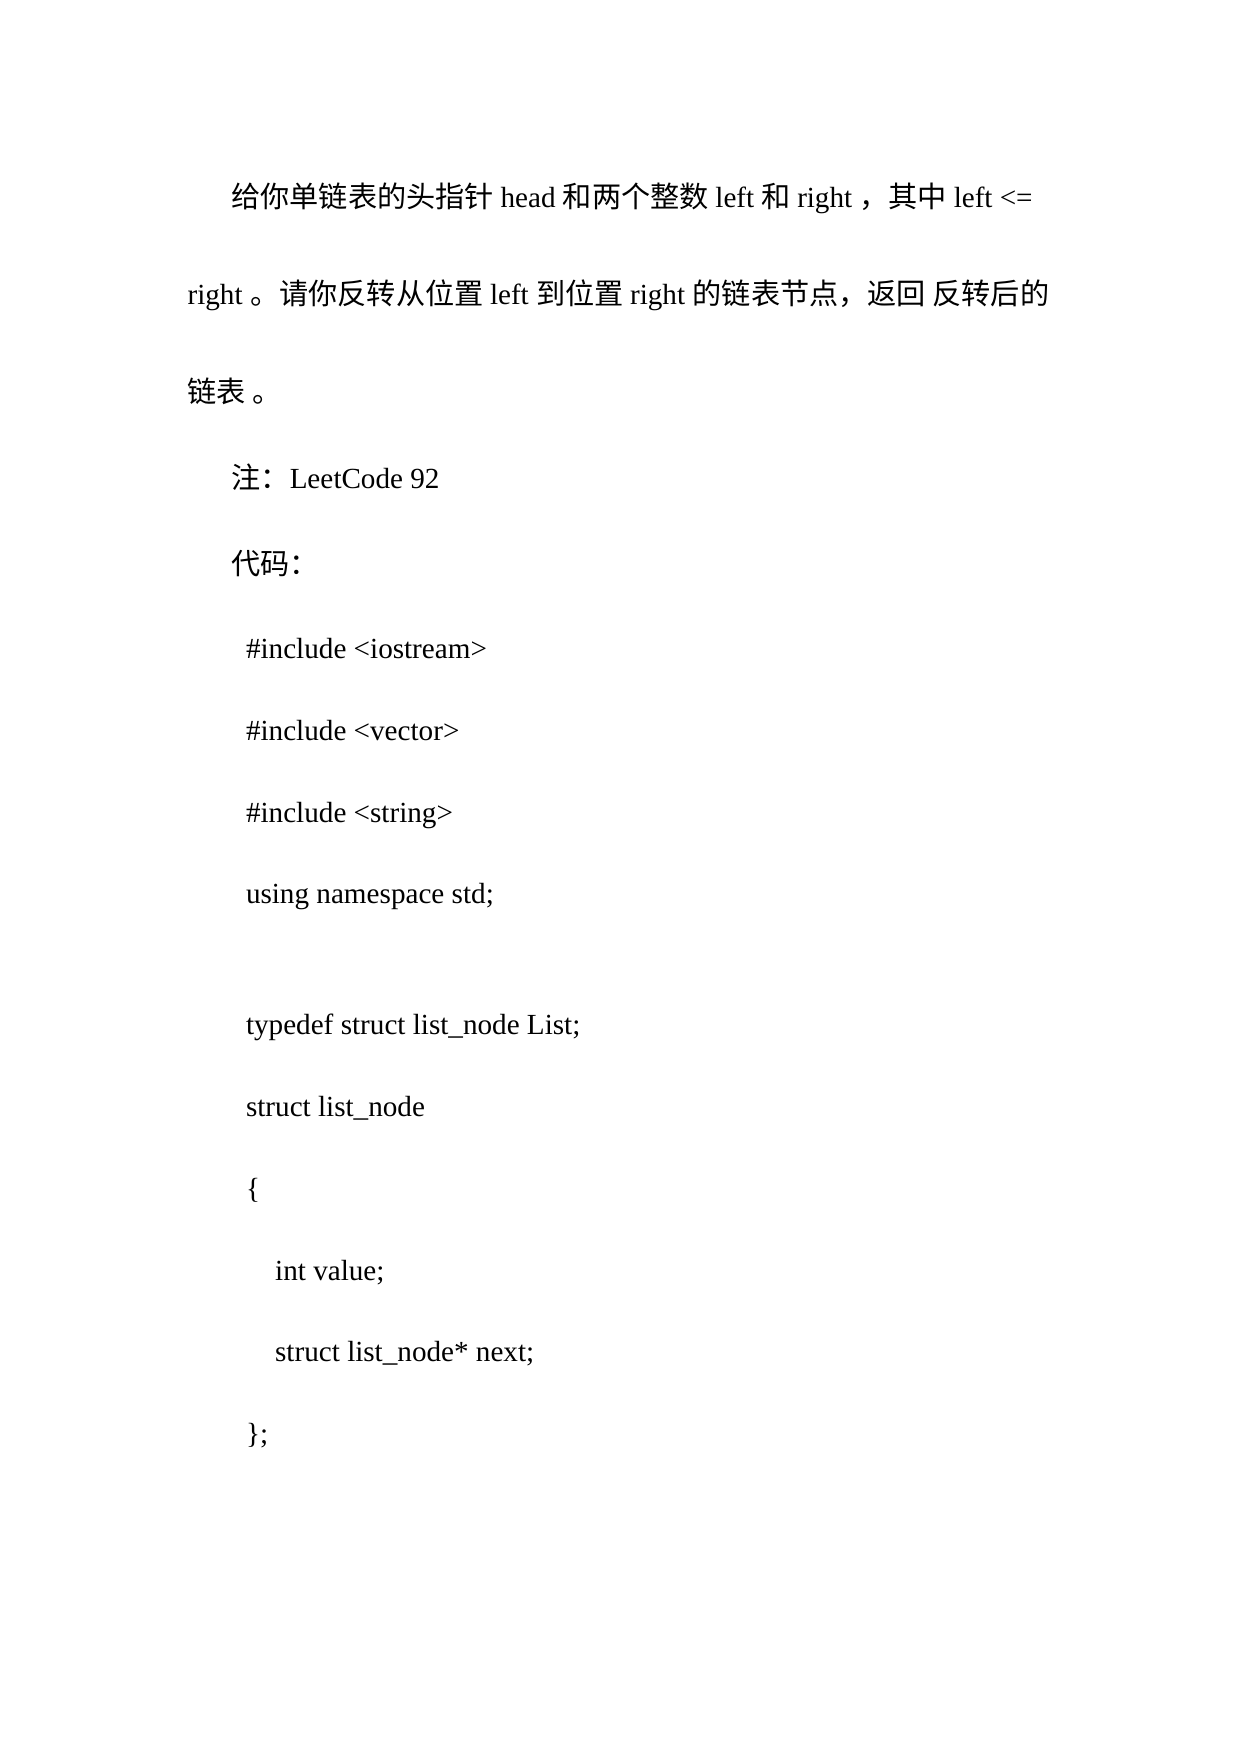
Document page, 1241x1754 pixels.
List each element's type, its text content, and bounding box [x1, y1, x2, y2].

text #include <string> [246, 779, 1053, 844]
text struct list_node [246, 1073, 1053, 1138]
text #include <iostream> [246, 615, 1053, 680]
text }; [246, 1401, 1053, 1466]
text 注：LeetCode 92 [187, 443, 1053, 508]
text { [246, 1155, 1053, 1220]
text int value; [246, 1237, 1053, 1302]
text struct list_node* next; [246, 1319, 1053, 1384]
text 代码： [187, 529, 1053, 594]
text 给你单链表的头指针 head 和两个整数 left 和 right ，其中 left <= right 。请你反转从位置 left 到位置 right 的链表节点，返回 反转后的链表 。 [187, 162, 1053, 422]
text typedef struct list_node List; [246, 992, 1053, 1057]
text using namespace std; [246, 861, 1053, 926]
text #include <vector> [246, 697, 1053, 762]
